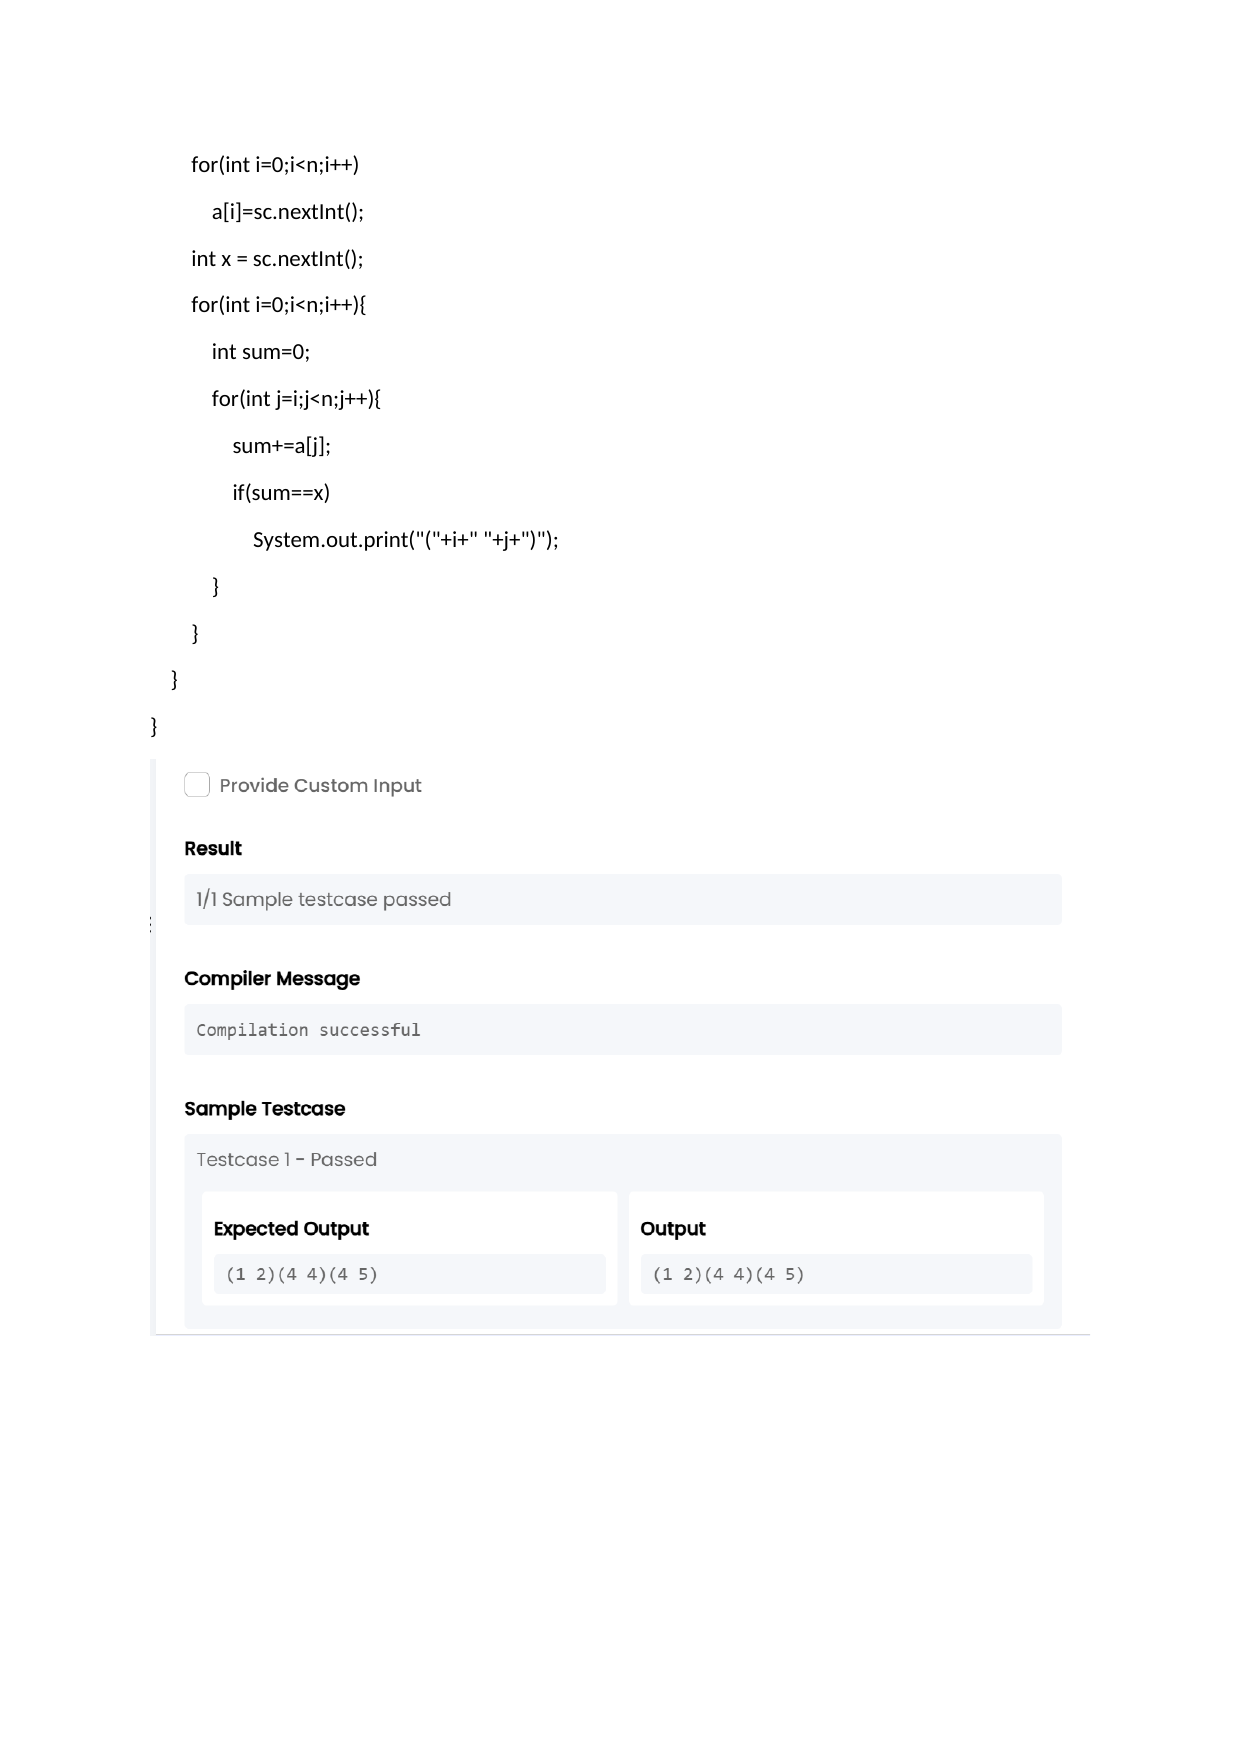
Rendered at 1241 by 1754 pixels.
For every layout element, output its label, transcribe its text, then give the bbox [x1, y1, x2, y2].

text for(int j=i;j<n;j++){ [150, 384, 1090, 412]
text int sum=0; [150, 337, 1090, 366]
text if(sum==x) [150, 478, 1090, 506]
text for(int i=0;i<n;i++) [150, 150, 1090, 178]
text System.out.print("("+i+" "+j+")"); [150, 525, 1090, 553]
text a[i]=sc.nextInt(); [150, 197, 1090, 225]
text } [150, 666, 1090, 694]
text } [150, 572, 1090, 600]
text } [150, 712, 1090, 741]
text for(int i=0;i<n;i++){ [150, 291, 1090, 319]
text int x = sc.nextInt(); [150, 244, 1090, 272]
picture [150, 759, 1091, 1336]
text } [150, 619, 1090, 647]
text sum+=a[j]; [150, 431, 1090, 459]
